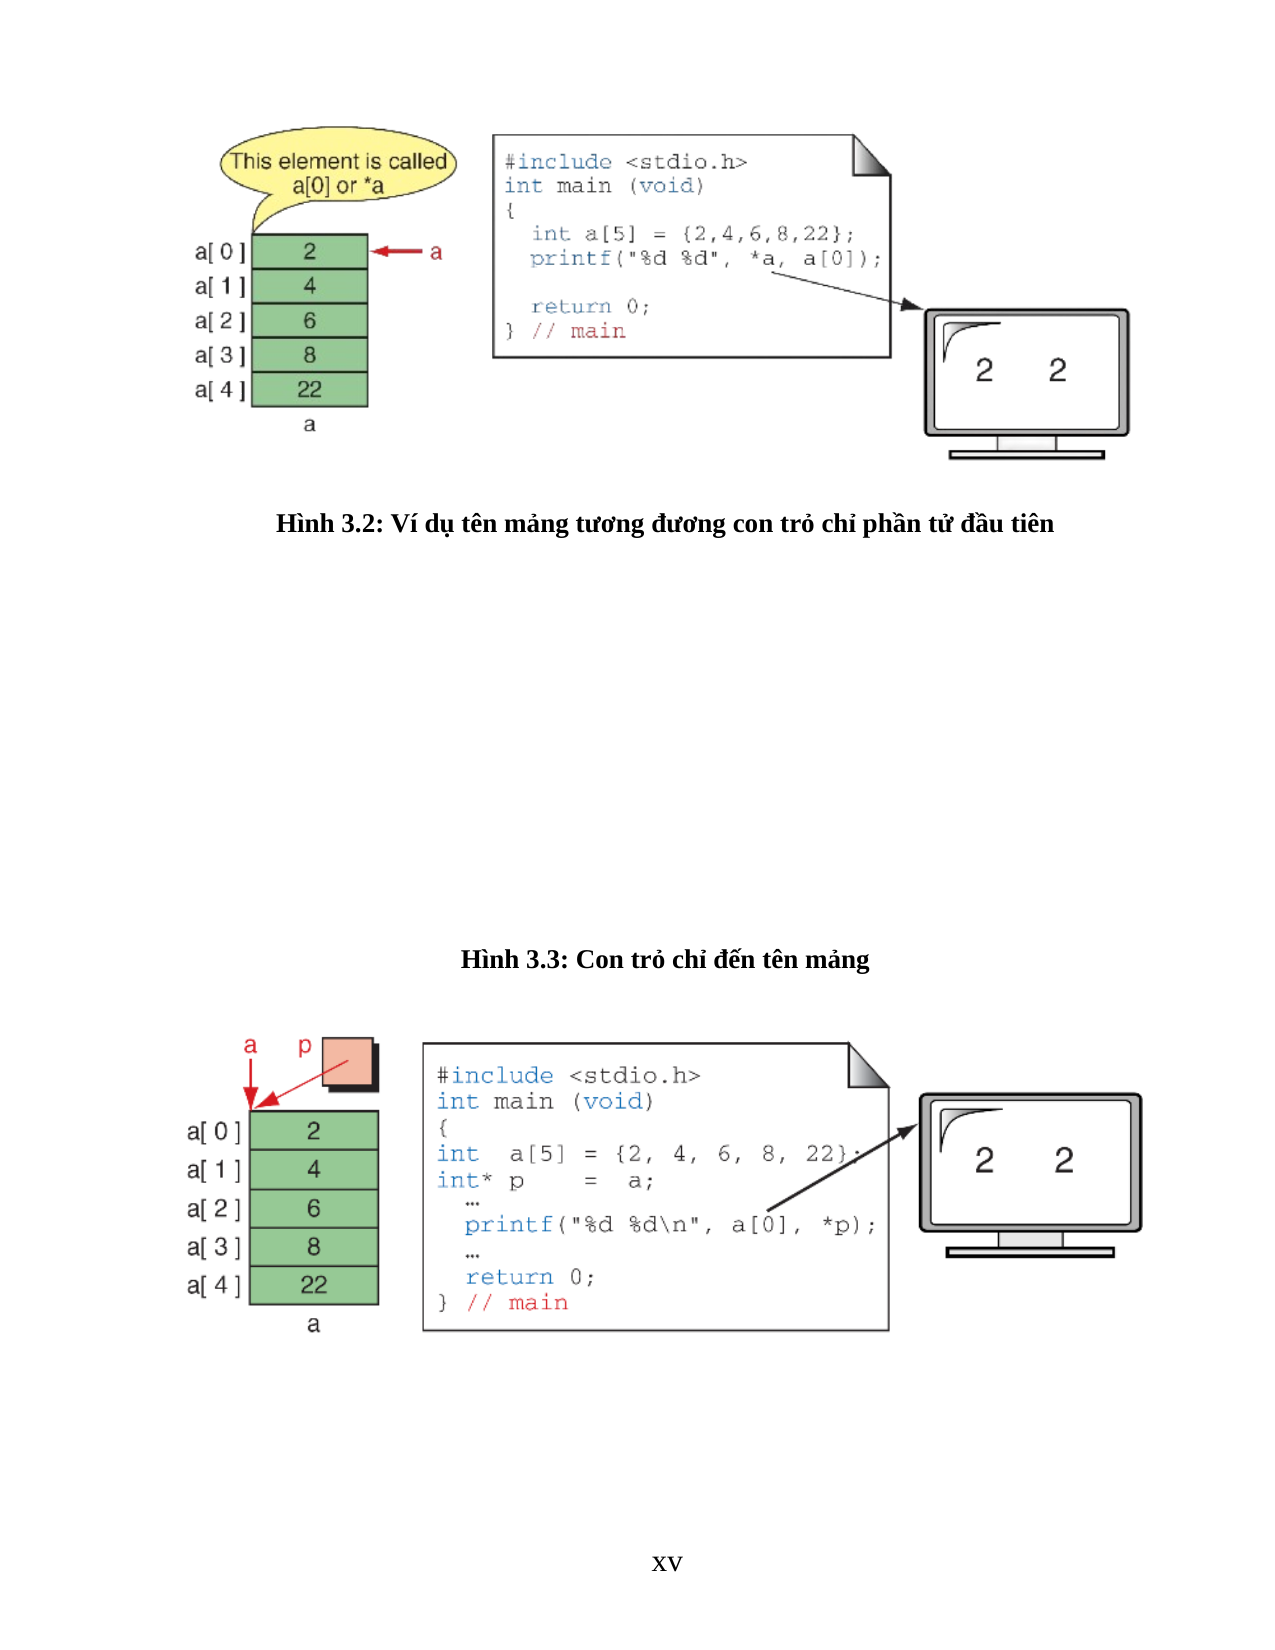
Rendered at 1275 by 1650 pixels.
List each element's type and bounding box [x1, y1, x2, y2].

picture [177, 118, 1157, 499]
picture [177, 1018, 1157, 1358]
